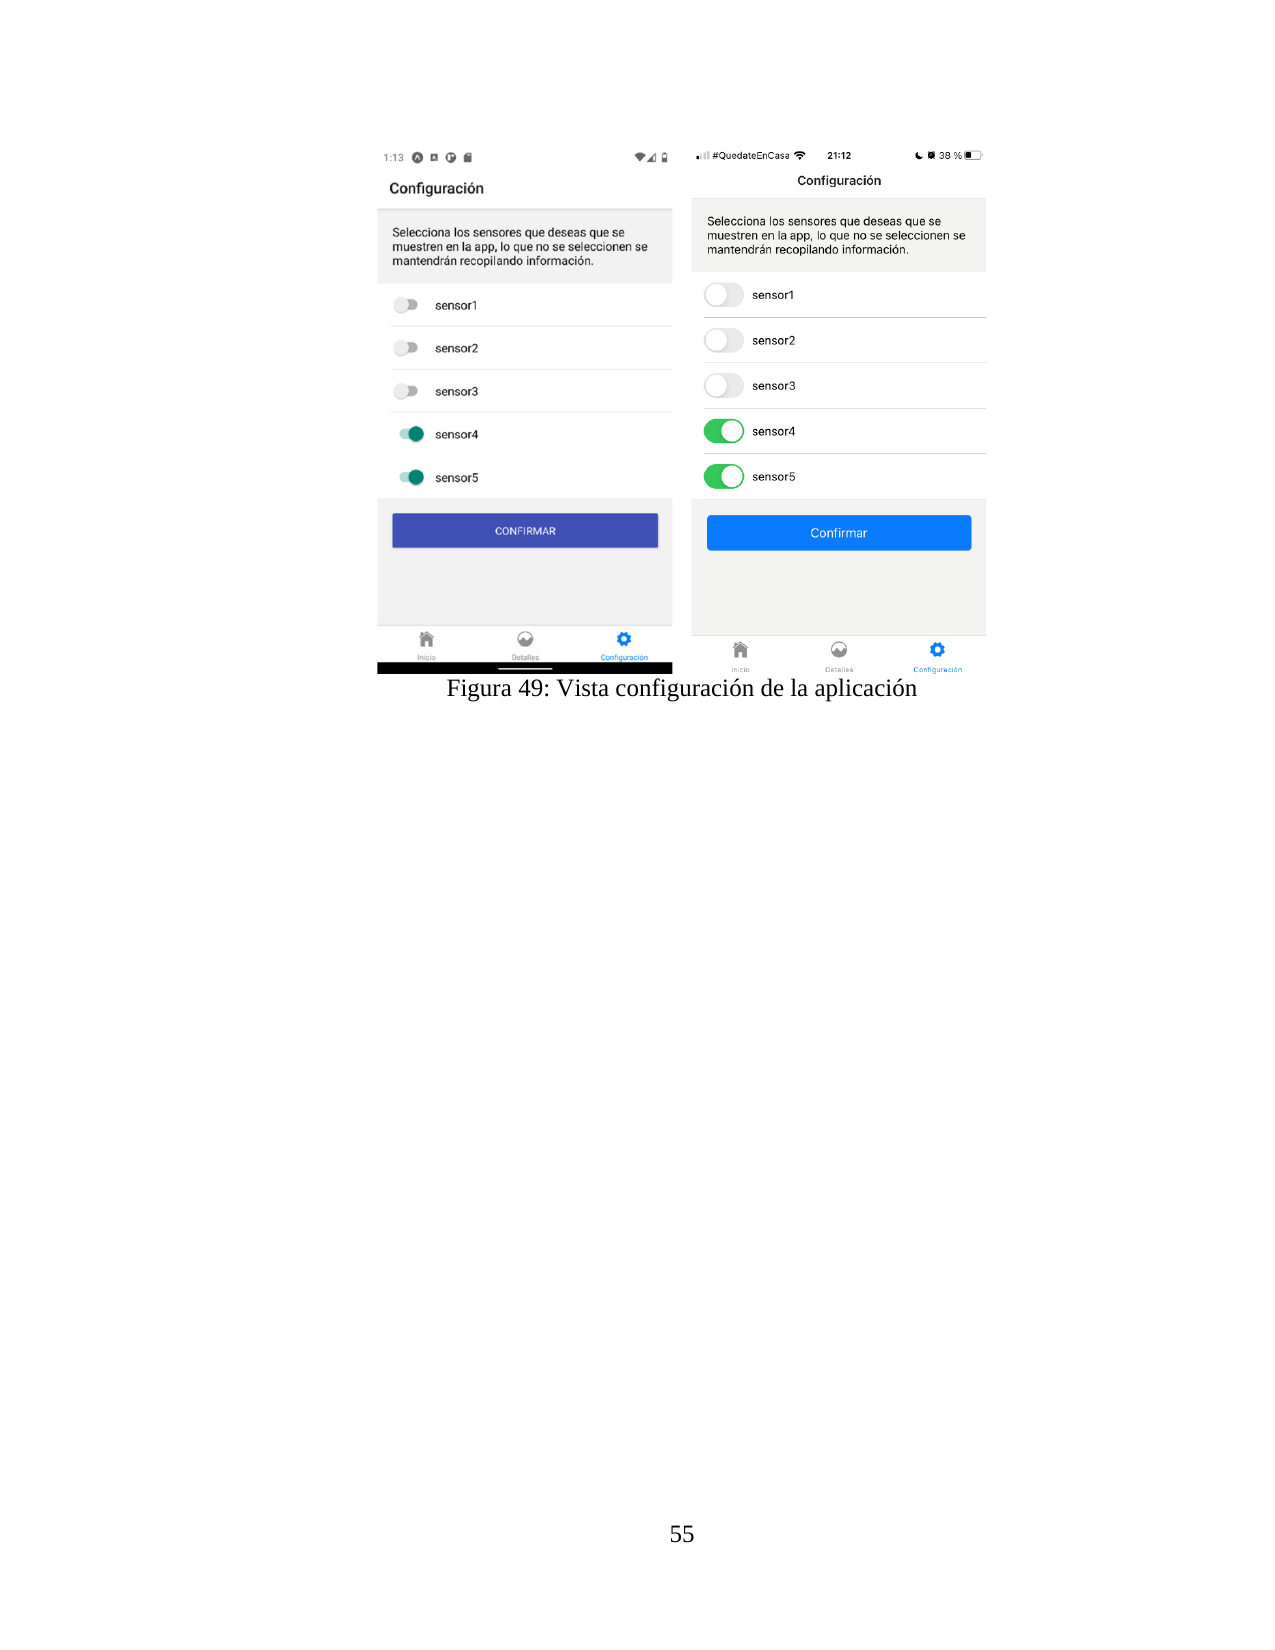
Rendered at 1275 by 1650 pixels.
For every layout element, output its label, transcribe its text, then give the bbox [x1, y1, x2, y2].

picture [377, 148, 673, 674]
text Figura 49: Vista configuración de la aplicación [236, 673, 1127, 702]
picture [691, 147, 987, 674]
